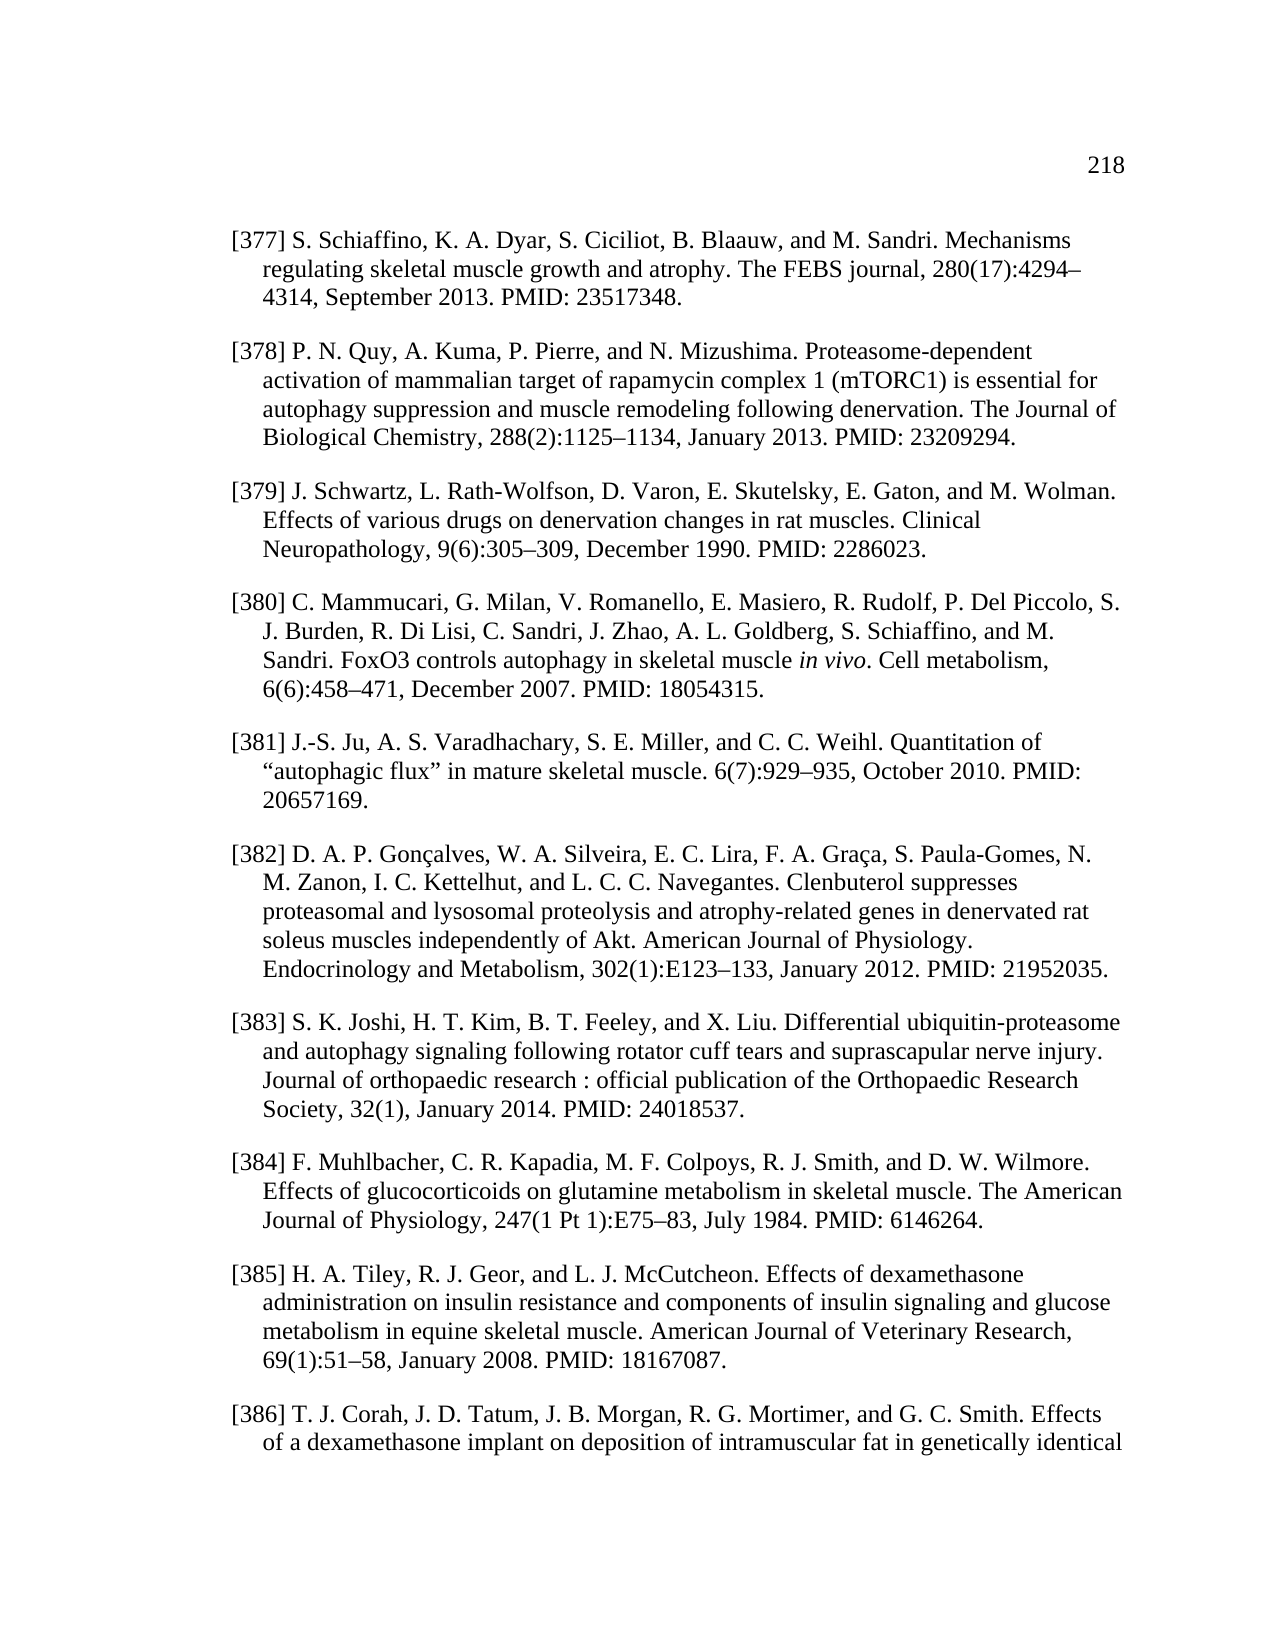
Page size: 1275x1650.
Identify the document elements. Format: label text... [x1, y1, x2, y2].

text [385] H. A. Tiley, R. J. Geor, and L. J. McCutcheon. Effects of dexamethasone administration on insulin resistance and components of insulin signaling and glucose metabolism in equine skeletal muscle. American Journal of Veterinary Research, 69(1):51–58, January 2008. PMID: 18167087. [225, 1259, 1125, 1374]
text [383] S. K. Joshi, H. T. Kim, B. T. Feeley, and X. Liu. Differential ubiquitin-proteasome and autophagy signaling following rotator cuff tears and suprascapular nerve injury. Journal of orthopaedic research : official publication of the Orthopaedic Research Society, 32(1), January 2014. PMID: 24018537. [225, 1007, 1125, 1122]
text [384] F. Muhlbacher, C. R. Kapadia, M. F. Colpoys, R. J. Smith, and D. W. Wilmore. Effects of glucocorticoids on glutamine metabolism in skeletal muscle. The American Journal of Physiology, 247(1 Pt 1):E75–83, July 1984. PMID: 6146264. [225, 1147, 1125, 1234]
text [378] P. N. Quy, A. Kuma, P. Pierre, and N. Mizushima. Proteasome-dependent activation of mammalian target of rapamycin complex 1 (mTORC1) is essential for autophagy suppression and muscle remodeling following denervation. The Journal of Biological Chemistry, 288(2):1125–1134, January 2013. PMID: 23209294. [225, 336, 1125, 451]
text [382] D. A. P. Gonçalves, W. A. Silveira, E. C. Lira, F. A. Graça, S. Paula-Gomes, N. M. Zanon, I. C. Kettelhut, and L. C. C. Navegantes. Clenbuterol suppresses proteasomal and lysosomal proteolysis and atrophy-related genes in denervated rat soleus muscles independently of Akt. American Journal of Physiology. Endocrinology and Metabolism, 302(1):E123–133, January 2012. PMID: 21952035. [225, 839, 1125, 982]
text [379] J. Schwartz, L. Rath-Wolfson, D. Varon, E. Skutelsky, E. Gaton, and M. Wolman. Effects of various drugs on denervation changes in rat muscles. Clinical Neuropathology, 9(6):305–309, December 1990. PMID: 2286023. [225, 476, 1125, 562]
text [381] J.-S. Ju, A. S. Varadhachary, S. E. Miller, and C. C. Weihl. Quantitation of “autophagic flux” in mature skeletal muscle. 6(7):929–935, October 2010. PMID: 20657169. [225, 727, 1125, 814]
text [377] S. Schiaffino, K. A. Dyar, S. Ciciliot, B. Blaauw, and M. Sandri. Mechanisms regulating skeletal muscle growth and atrophy. The FEBS journal, 280(17):4294–4314, September 2013. PMID: 23517348. [225, 225, 1125, 311]
text [380] C. Mammucari, G. Milan, V. Romanello, E. Masiero, R. Rudolf, P. Del Piccolo, S. J. Burden, R. Di Lisi, C. Sandri, J. Zhao, A. L. Goldberg, S. Schiaffino, and M. Sandri. FoxO3 controls autophagy in skeletal muscle in vivo. Cell metabolism, 6(6):458–471, December 2007. PMID: 18054315. [225, 587, 1125, 702]
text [225, 1399, 1125, 1456]
